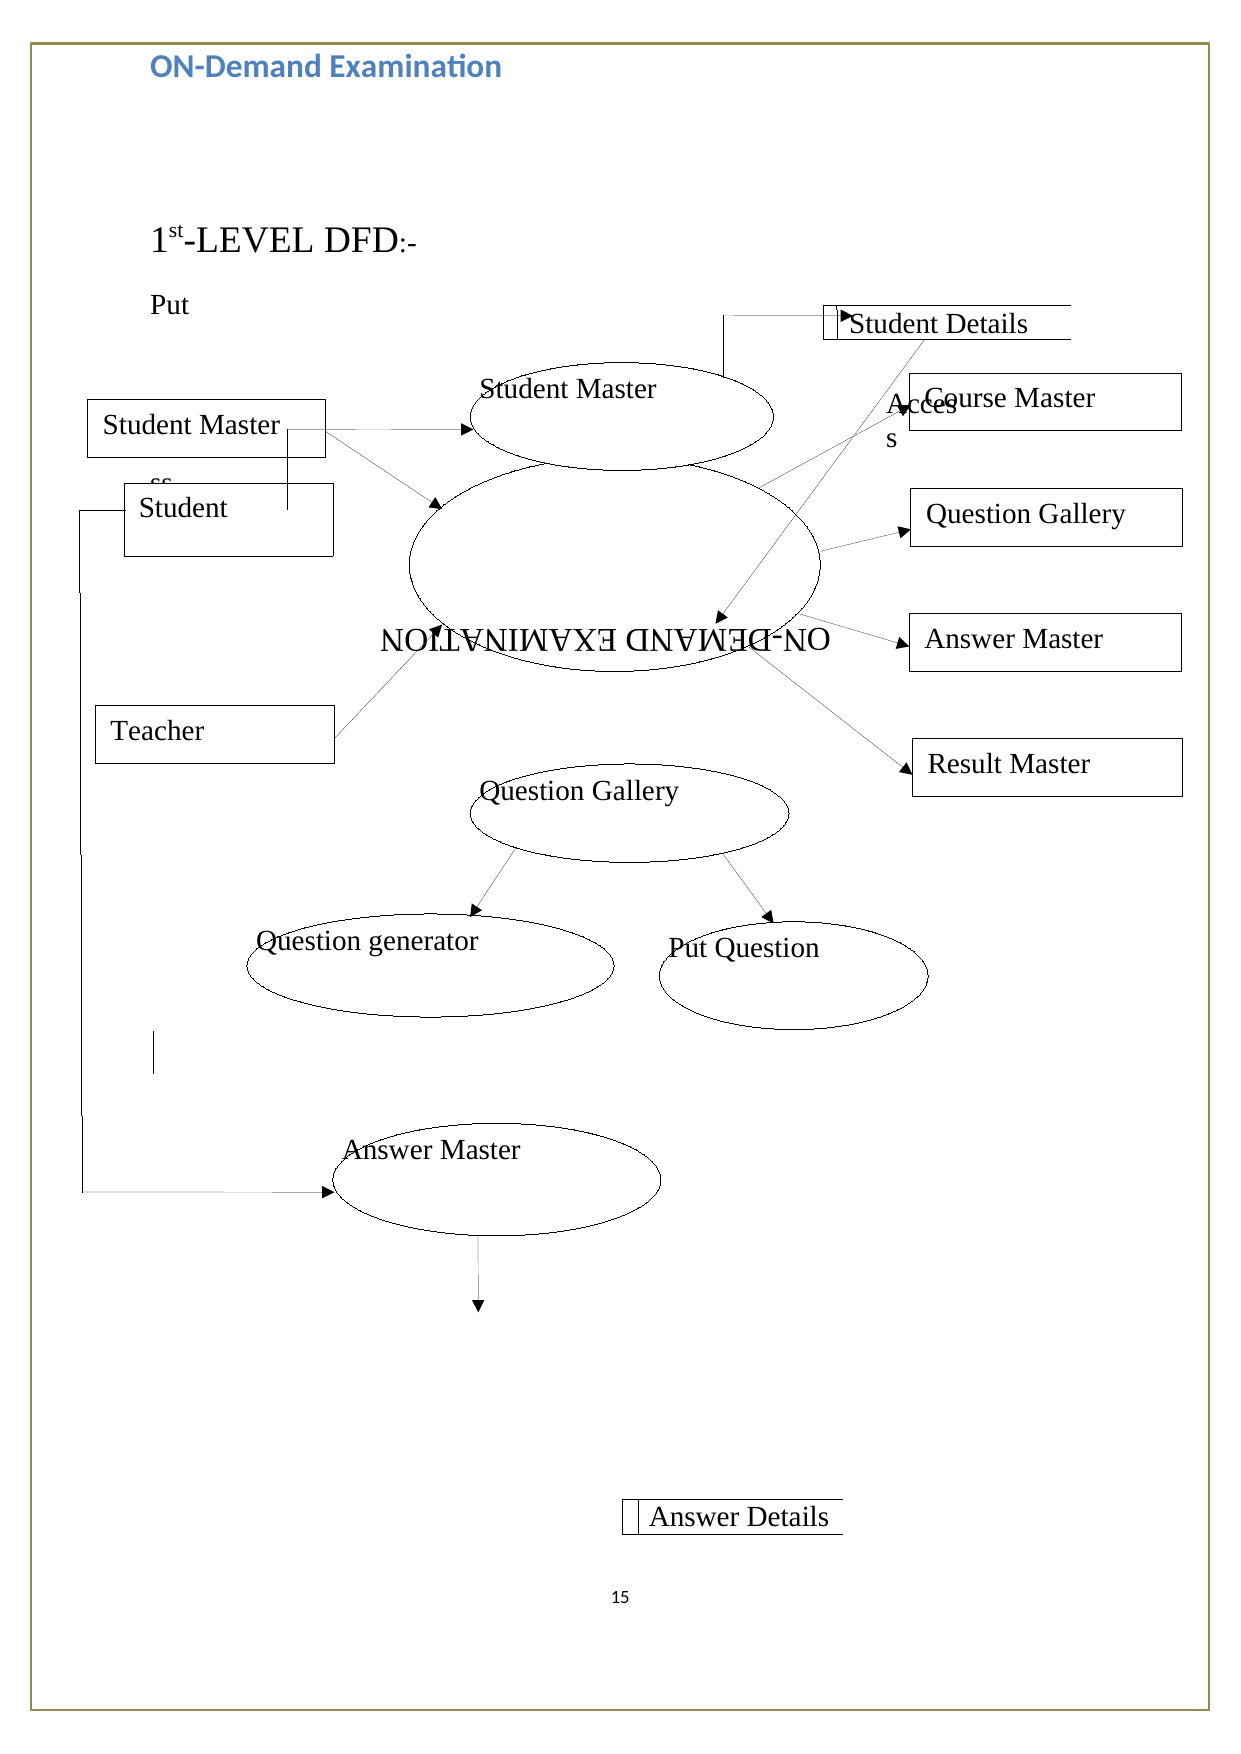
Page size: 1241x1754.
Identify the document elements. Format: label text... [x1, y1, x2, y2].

text ss [809, 466, 1090, 499]
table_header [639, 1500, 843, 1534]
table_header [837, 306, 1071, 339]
text Put [150, 287, 1090, 321]
text ss [288, 466, 830, 499]
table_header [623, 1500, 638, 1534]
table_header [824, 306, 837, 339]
text ss [150, 466, 287, 483]
text 1st-LEVEL DFD:- [150, 217, 1090, 260]
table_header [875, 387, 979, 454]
